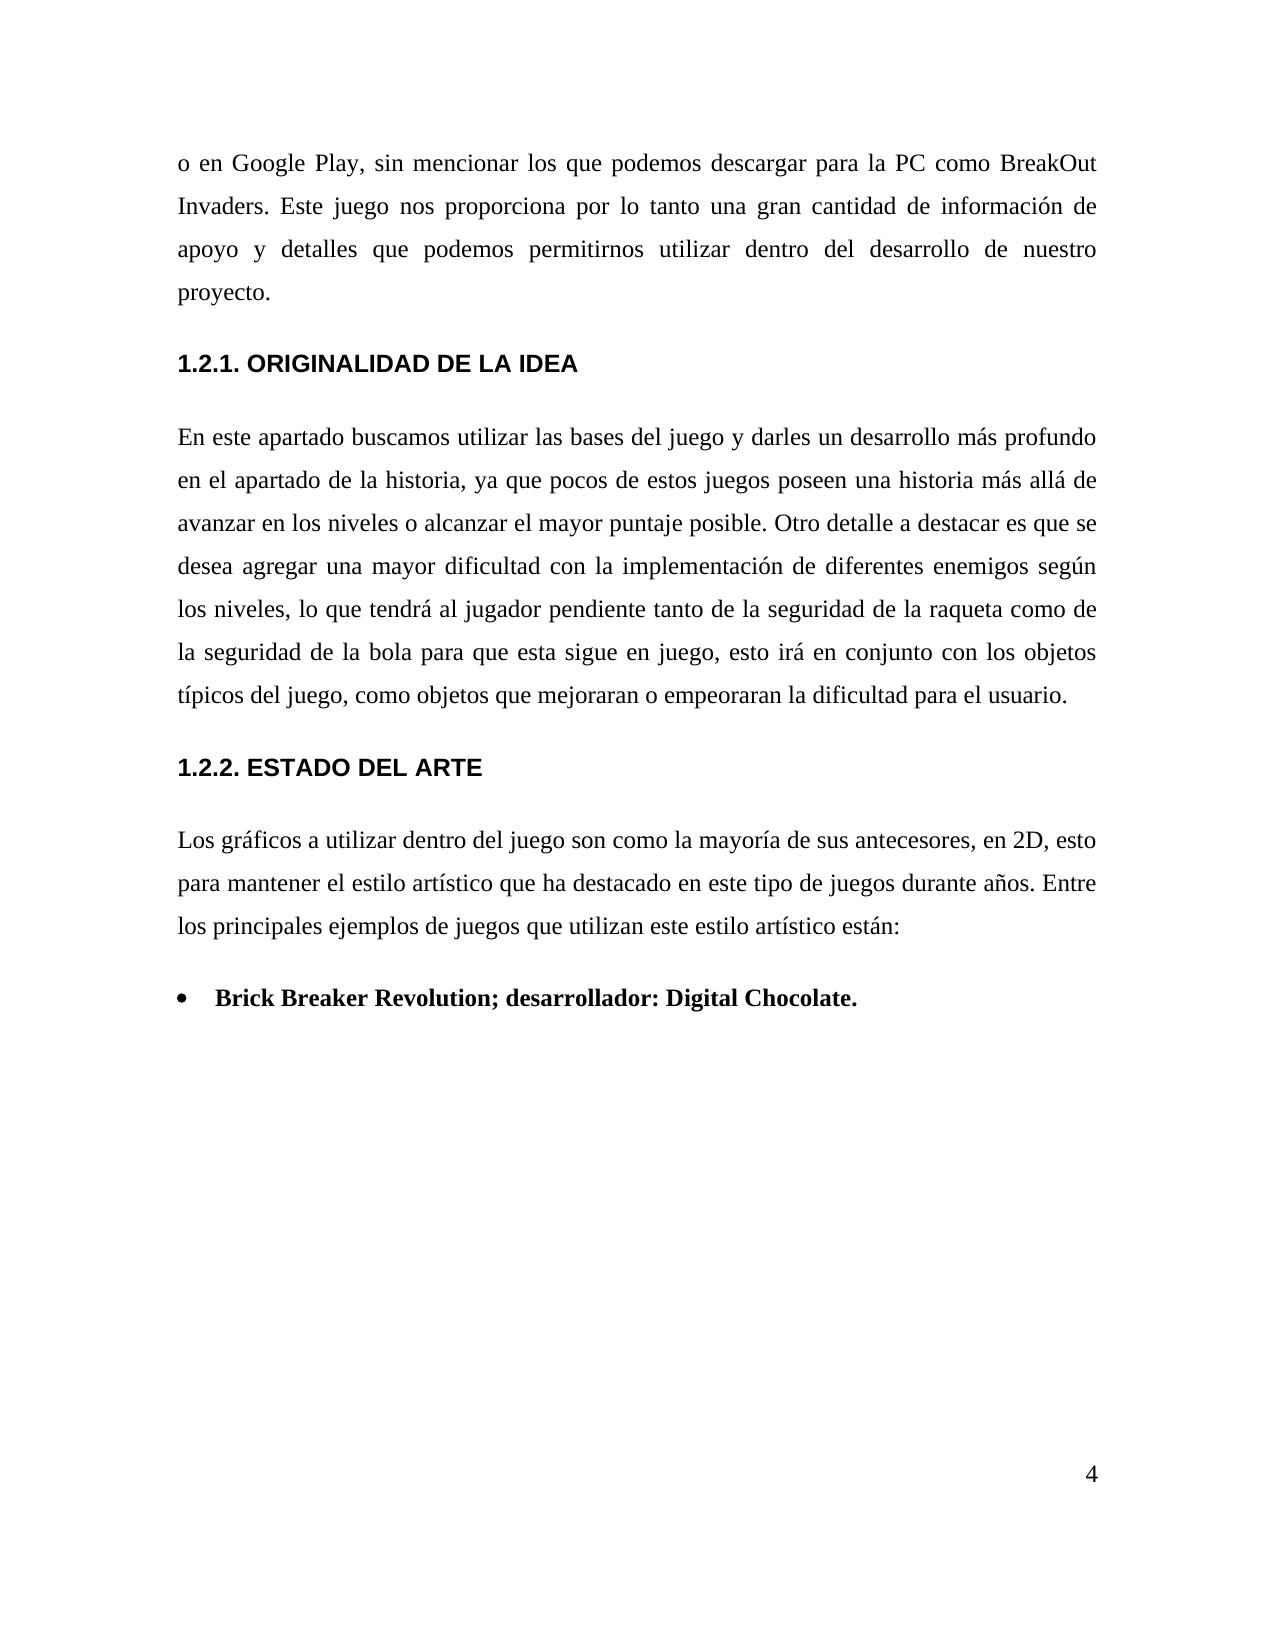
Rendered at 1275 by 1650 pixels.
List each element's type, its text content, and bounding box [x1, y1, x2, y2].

subtitle 1.2.2. ESTADO DEL ARTE [177, 753, 1098, 781]
subtitle 1.2.1. ORIGINALIDAD DE LA IDEA [177, 349, 1098, 378]
list Brick Breaker Revolution; desarrollador: Digital Chocolate. [177, 983, 1098, 1012]
text En este apartado buscamos utilizar las bases del juego y darles un desarrollo más profundo en el apartado de la historia, ya que pocos de estos juegos poseen una historia más allá de avanzar en los niveles o alcanzar el mayor puntaje posible. Otro detalle a destacar es que se desea agregar una mayor dificultad con la implementación de diferentes enemigos según los niveles, lo que tendrá al jugador pendiente tanto de la seguridad de la raqueta como de la seguridad de la bola para que esta sigue en juego, esto irá en conjunto con los objetos típicos del juego, como objetos que mejoraran o empeoraran la dificultad para el usuario. [177, 422, 1098, 709]
text Los gráficos a utilizar dentro del juego son como la mayoría de sus antecesores, en 2D, esto para mantener el estilo artístico que ha destacado en este tipo de juegos durante años. Entre los principales ejemplos de juegos que utilizan este estilo artístico están: [177, 825, 1098, 940]
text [177, 148, 1098, 306]
